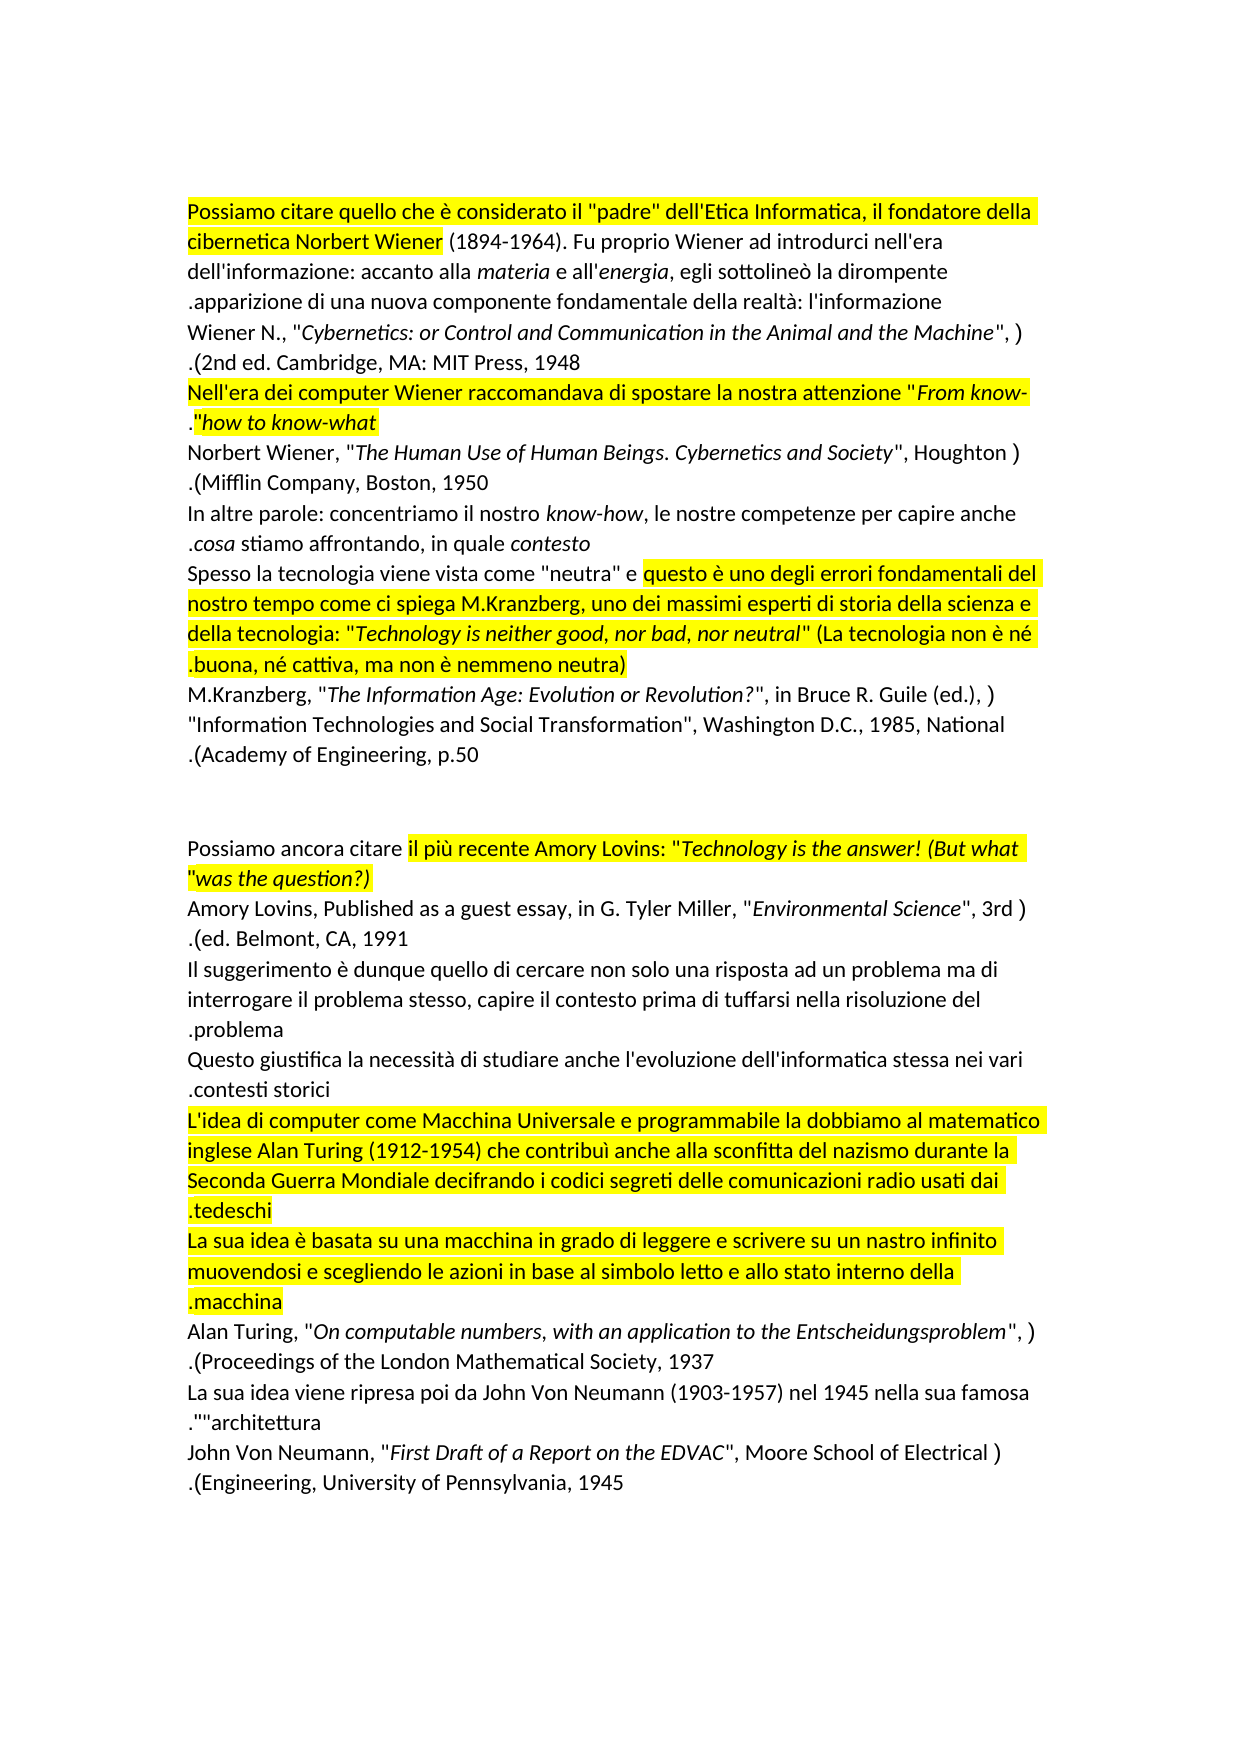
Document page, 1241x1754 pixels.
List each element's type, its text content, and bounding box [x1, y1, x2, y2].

text Possiamo citare quello che è considerato il "padre" dell'Etica Informatica, il fondatore della cibernetica Norbert Wiener (1894-1964). Fu proprio Wiener ad introdurci nell'era dell'informazione: accanto alla materia e all'energia, egli sottolineò la dirompente apparizione di una nuova componente fondamentale della realtà: l'informazione. (Wiener N., "Cybernetics: or Control and Communication in the Animal and the Machine", 2nd ed. Cambridge, MA: MIT Press, 1948). Nell'era dei computer Wiener raccomandava di spostare la nostra attenzione "From know-how to know-what". (Norbert Wiener, "The Human Use of Human Beings. Cybernetics and Society", Houghton Mifflin Company, Boston, 1950). In altre parole: concentriamo il nostro know-how, le nostre competenze per capire anche cosa stiamo affrontando, in quale contesto. Spesso la tecnologia viene vista come "neutra" e questo è uno degli errori fondamentali del nostro tempo come ci spiega M.Kranzberg, uno dei massimi esperti di storia della scienza e della tecnologia: "Technology is neither good, nor bad, nor neutral" (La tecnologia non è né buona, né cattiva, ma non è nemmeno neutra). (M.Kranzberg, "The Information Age: Evolution or Revolution?", in Bruce R. Guile (ed.), "Information Technologies and Social Transformation", Washington D.C., 1985, National Academy of Engineering, p.50). [187, 197, 1053, 768]
text Possiamo ancora citare il più recente Amory Lovins: "Technology is the answer! (But what was the question?)" (Amory Lovins, Published as a guest essay, in G. Tyler Miller, "Environmental Science", 3rd ed. Belmont, CA, 1991). Il suggerimento è dunque quello di cercare non solo una risposta ad un problema ma di interrogare il problema stesso, capire il contesto prima di tuffarsi nella risoluzione del problema. Questo giustifica la necessità di studiare anche l'evoluzione dell'informatica stessa nei vari contesti storici. L'idea di computer come Macchina Universale e programmabile la dobbiamo al matematico inglese Alan Turing (1912-1954) che contribuì anche alla sconfitta del nazismo durante la Seconda Guerra Mondiale decifrando i codici segreti delle comunicazioni radio usati dai tedeschi. La sua idea è basata su una macchina in grado di leggere e scrivere su un nastro infinito muovendosi e scegliendo le azioni in base al simbolo letto e allo stato interno della macchina. (Alan Turing, "On computable numbers, with an application to the Entscheidungsproblem", Proceedings of the London Mathematical Society, 1937). La sua idea viene ripresa poi da John Von Neumann (1903-1957) nel 1945 nella sua famosa "architettura". (John Von Neumann, "First Draft of a Report on the EDVAC", Moore School of Electrical Engineering, University of Pennsylvania, 1945). [187, 834, 1053, 1496]
